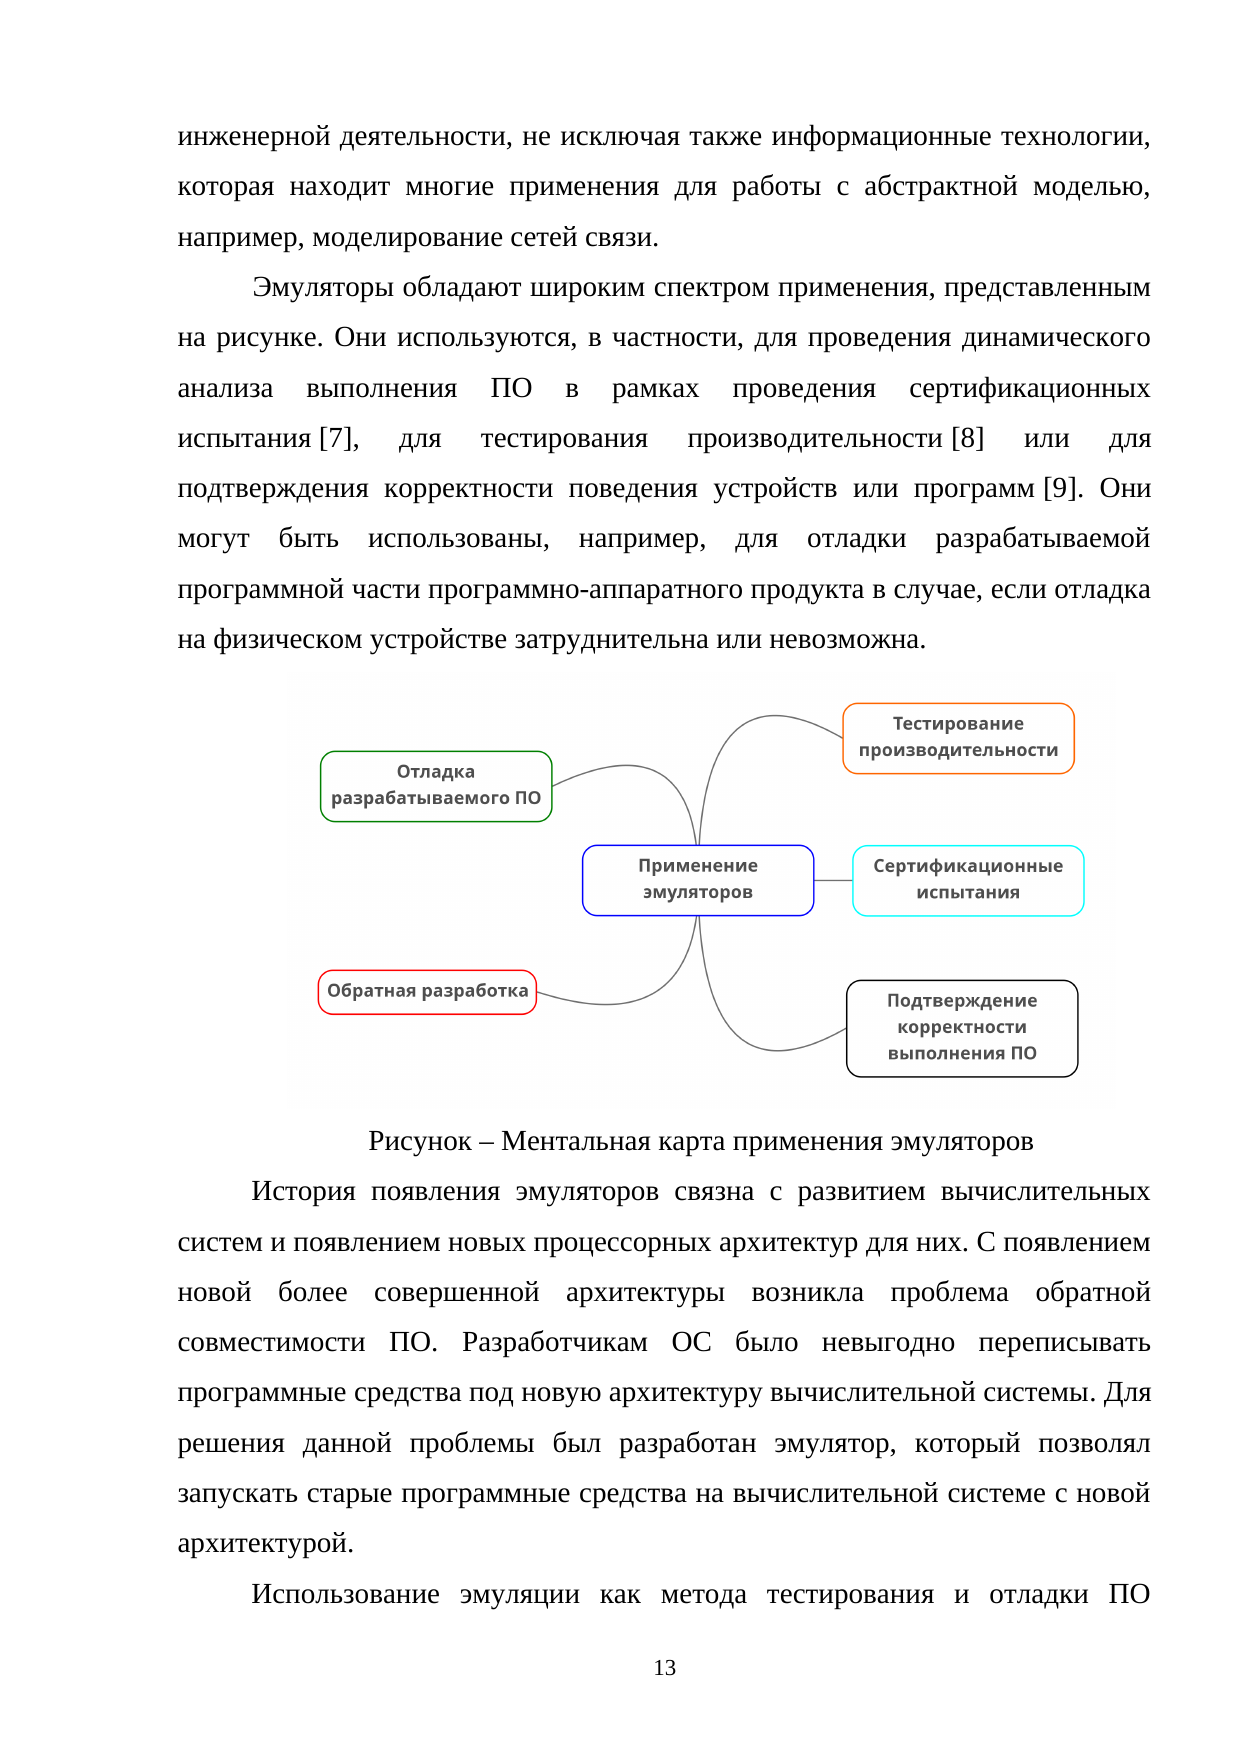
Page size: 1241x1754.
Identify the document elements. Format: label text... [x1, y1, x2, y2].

text Эмуляторы обладают широким спектром применения, представленным на рисунке. Они используются, в частности, для проведения динамического анализа выполнения ПО в рамках проведения сертификационных испытания [7], для тестирования производительности [8] или для подтверждения корректности поведения устройств или программ [9]. Они могут быть использованы, например, для отладки разрабатываемой программной части программно-аппаратного продукта в случае, если отладка на физическом устройстве затруднительна или невозможна. [177, 269, 1152, 655]
picture [287, 672, 1116, 1109]
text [177, 118, 1152, 252]
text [177, 1576, 1152, 1610]
text История появления эмуляторов связна с развитием вычислительных систем и появлением новых процессорных архитектур для них. С появлением новой более совершенной архитектуры возникла проблема обратной совместимости ПО. Разработчикам ОС было невыгодно переписывать программные средства под новую архитектуру вычислительной системы. Для решения данной проблемы был разработан эмулятор, который позволял запускать старые программные средства на вычислительной системе с новой архитектурой. [177, 1173, 1152, 1559]
text Рисунок – Ментальная карта применения эмуляторов [177, 1123, 1152, 1156]
